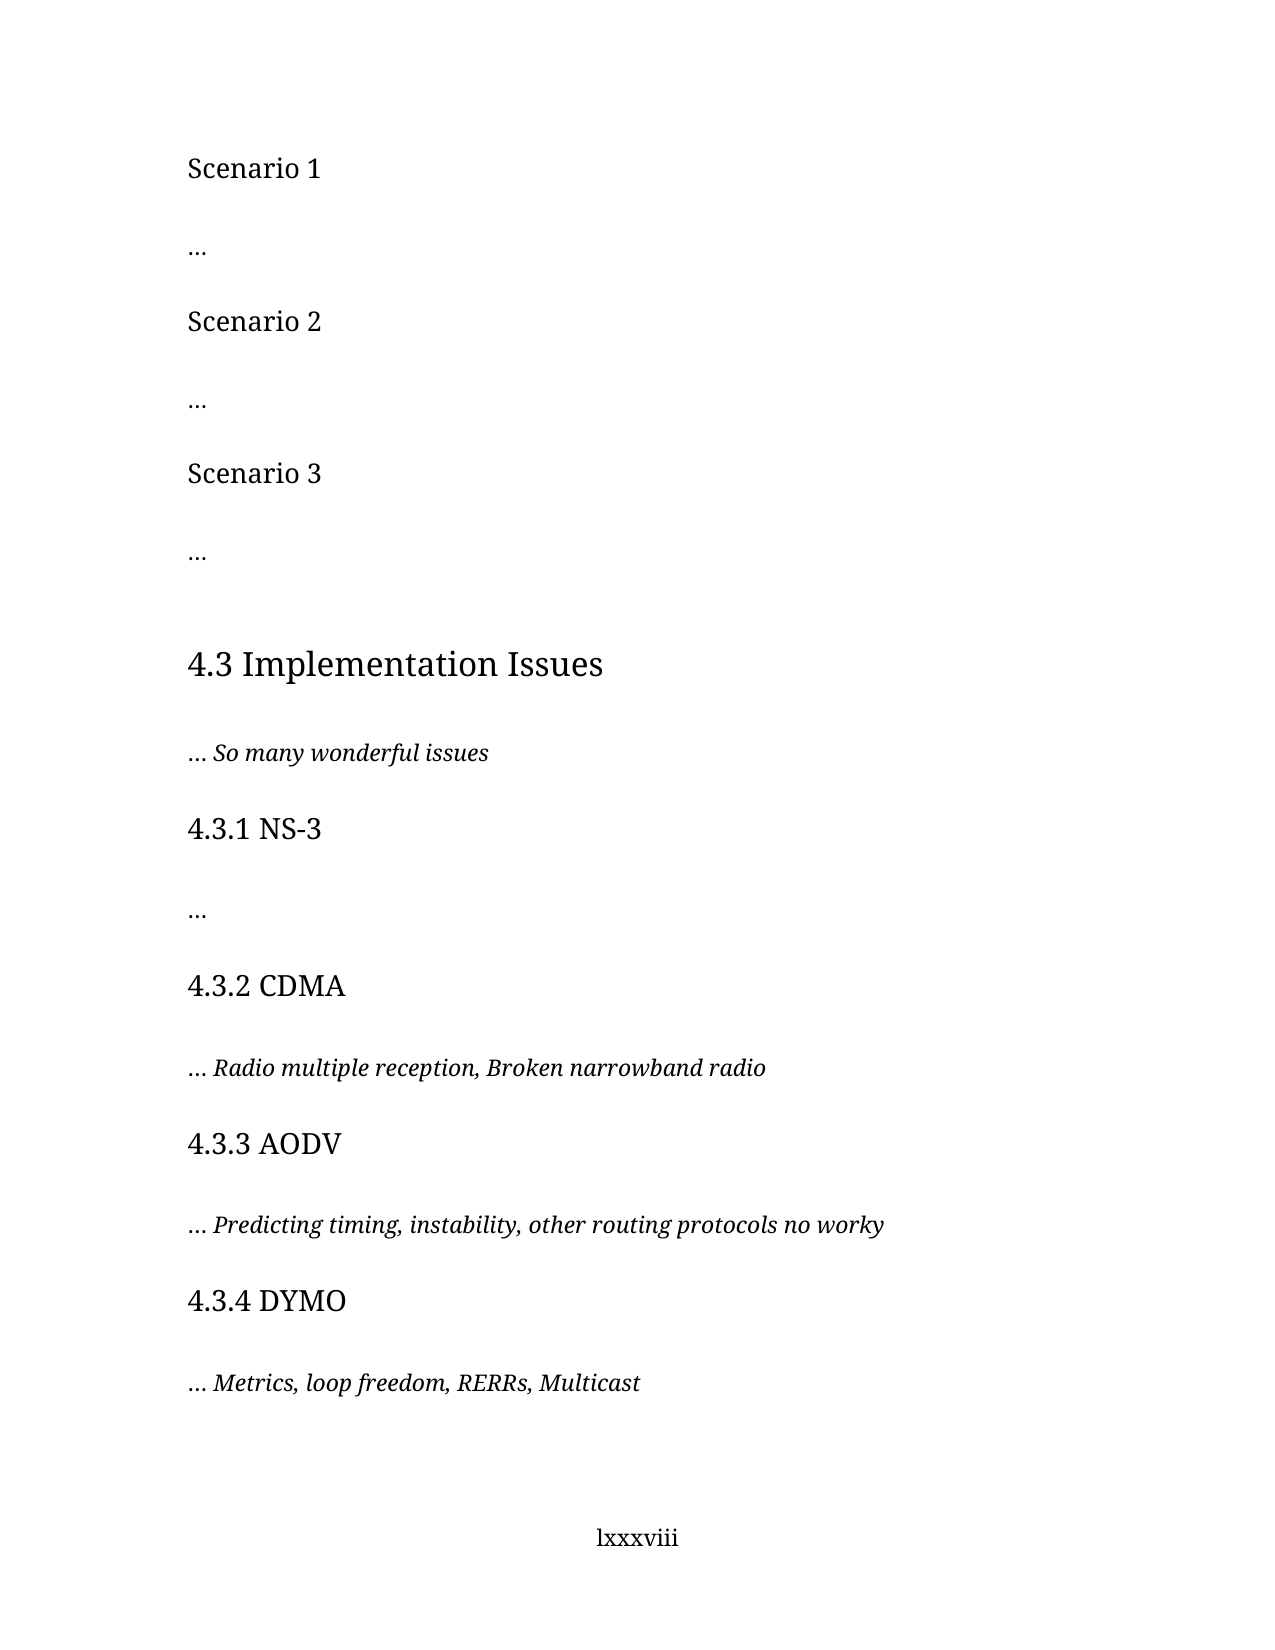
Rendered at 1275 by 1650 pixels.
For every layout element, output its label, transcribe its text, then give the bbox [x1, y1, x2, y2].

text … [187, 536, 1087, 567]
subtitle CDMA [187, 966, 1087, 1005]
text … Predicting timing, instability, other routing protocols no worky [187, 1209, 1087, 1240]
text … [187, 894, 1087, 926]
subtitle Scenario 2 [187, 302, 1087, 339]
subtitle Scenario 1 [187, 150, 1087, 187]
subtitle DYMO [187, 1281, 1087, 1320]
subtitle Scenario 3 [187, 455, 1087, 492]
text … [187, 231, 1087, 262]
subtitle AODV [187, 1123, 1087, 1163]
subtitle NS-3 [187, 808, 1087, 848]
text … So many wonderful issues [187, 737, 1087, 768]
text … Metrics, loop freedom, RERRs, Multicast [187, 1367, 1087, 1398]
subtitle Implementation Issues [187, 641, 1087, 686]
text … Radio multiple reception, Broken narrowband radio [187, 1052, 1087, 1083]
text … [187, 384, 1087, 415]
